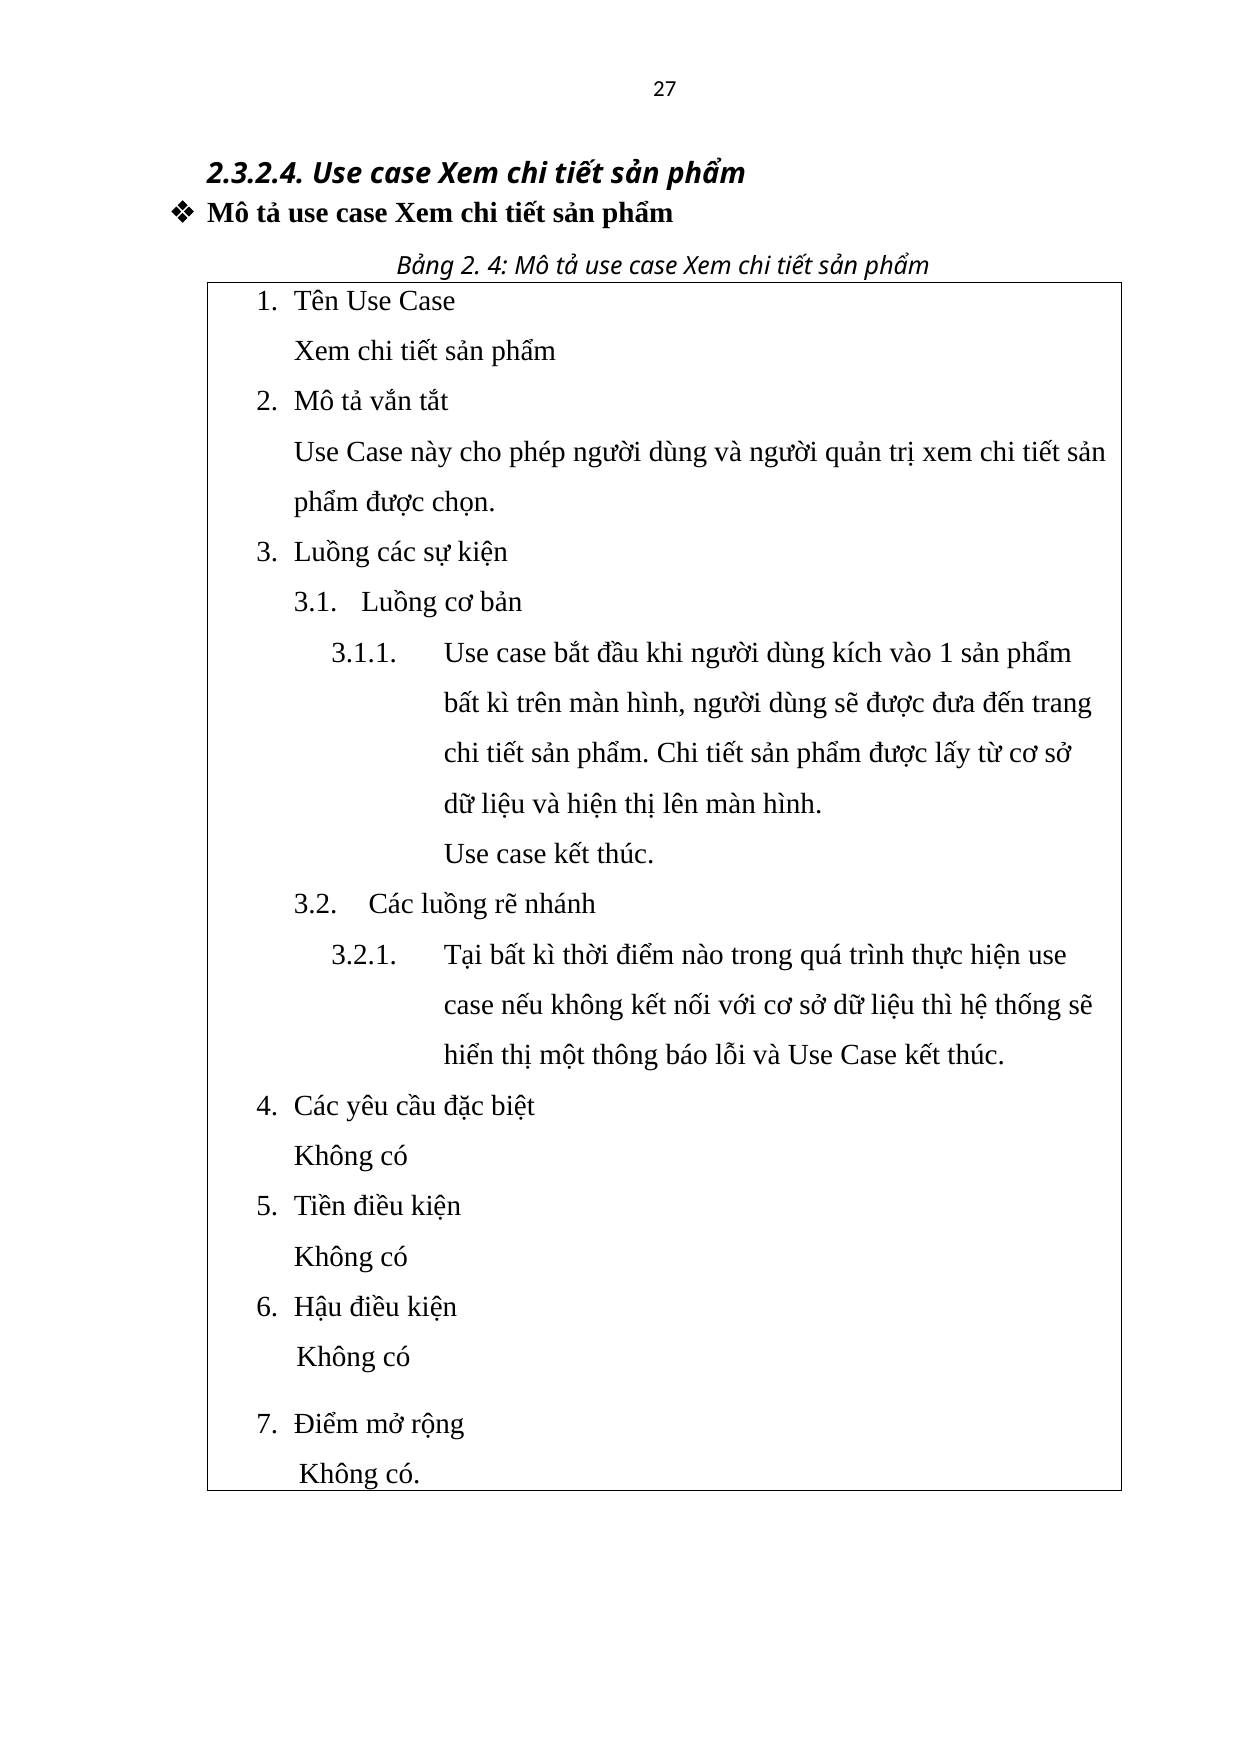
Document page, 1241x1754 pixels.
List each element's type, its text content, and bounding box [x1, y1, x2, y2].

list Mô tả use case Xem chi tiết sản phẩm [169, 195, 1122, 228]
text Bảng 2. 4: Mô tả use case Xem chi tiết sản phẩm [207, 248, 1122, 282]
subtitle 2.3.2.4. Use case Xem chi tiết sản phẩm [207, 152, 1122, 192]
table_header Tên Use Case Xem chi tiết sản phẩm Mô tả vắn tắt Use Case này cho phép người dùng và người quản trị xem chi tiết sản phẩm được chọn. Luồng các sự kiện Luồng cơ bản Use case bắt đầu khi người dùng kích vào 1 sản phẩm bất kì trên màn hình, người dùng sẽ được đưa đến trang chi tiết sản phẩm. Chi tiết sản phẩm được lấy từ cơ sở dữ liệu và hiện thị lên màn hình. Use case kết thúc. Các luồng rẽ nhánh Tại bất kì thời điểm nào trong quá trình thực hiện use case nếu không kết nối với cơ sở dữ liệu thì hệ thống sẽ hiển thị một thông báo lỗi và Use Case kết thúc. Các yêu cầu đặc biệt Không có Tiền điều kiện Không có Hậu điều kiện Không có Điểm mở rộng Không có. [208, 283, 1121, 1490]
